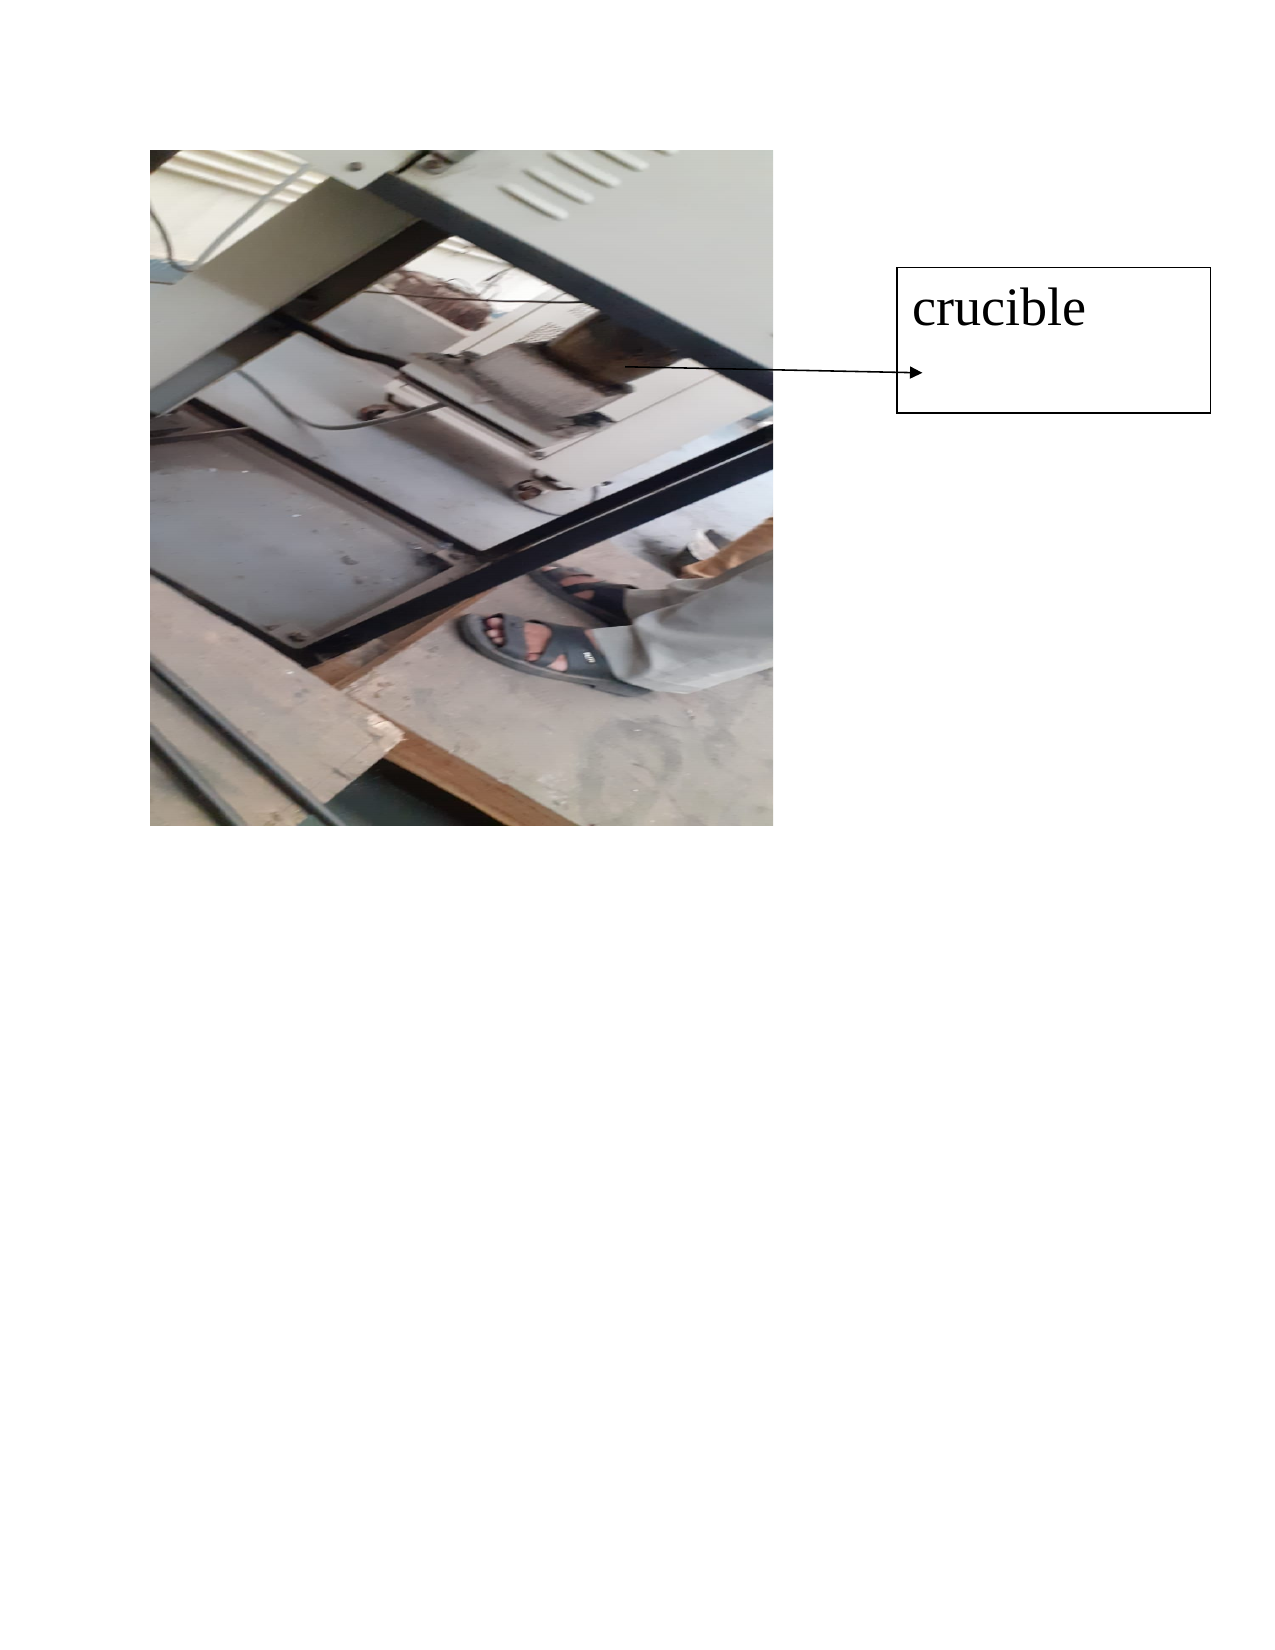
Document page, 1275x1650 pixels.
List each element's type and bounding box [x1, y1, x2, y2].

picture [150, 150, 774, 826]
